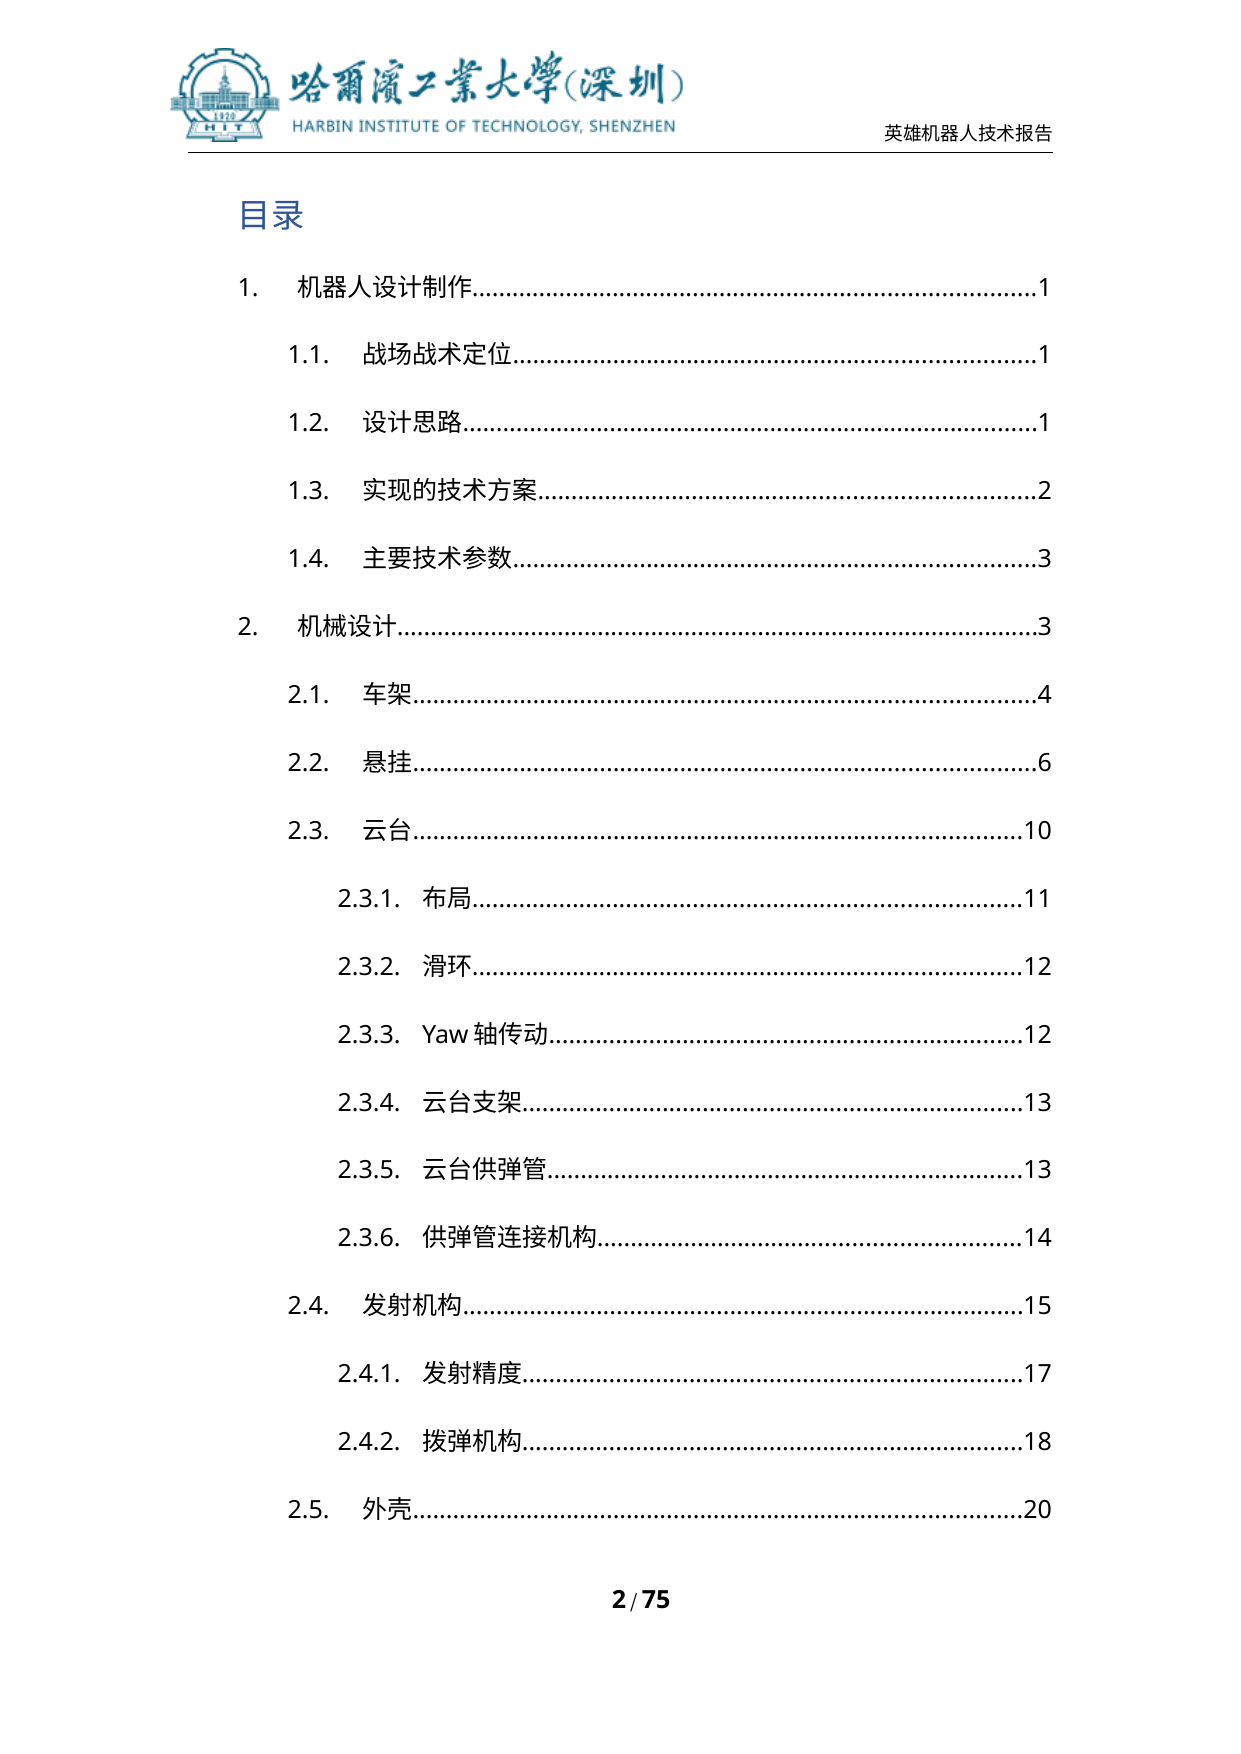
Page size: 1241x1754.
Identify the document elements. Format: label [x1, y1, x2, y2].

picture [170, 48, 683, 142]
